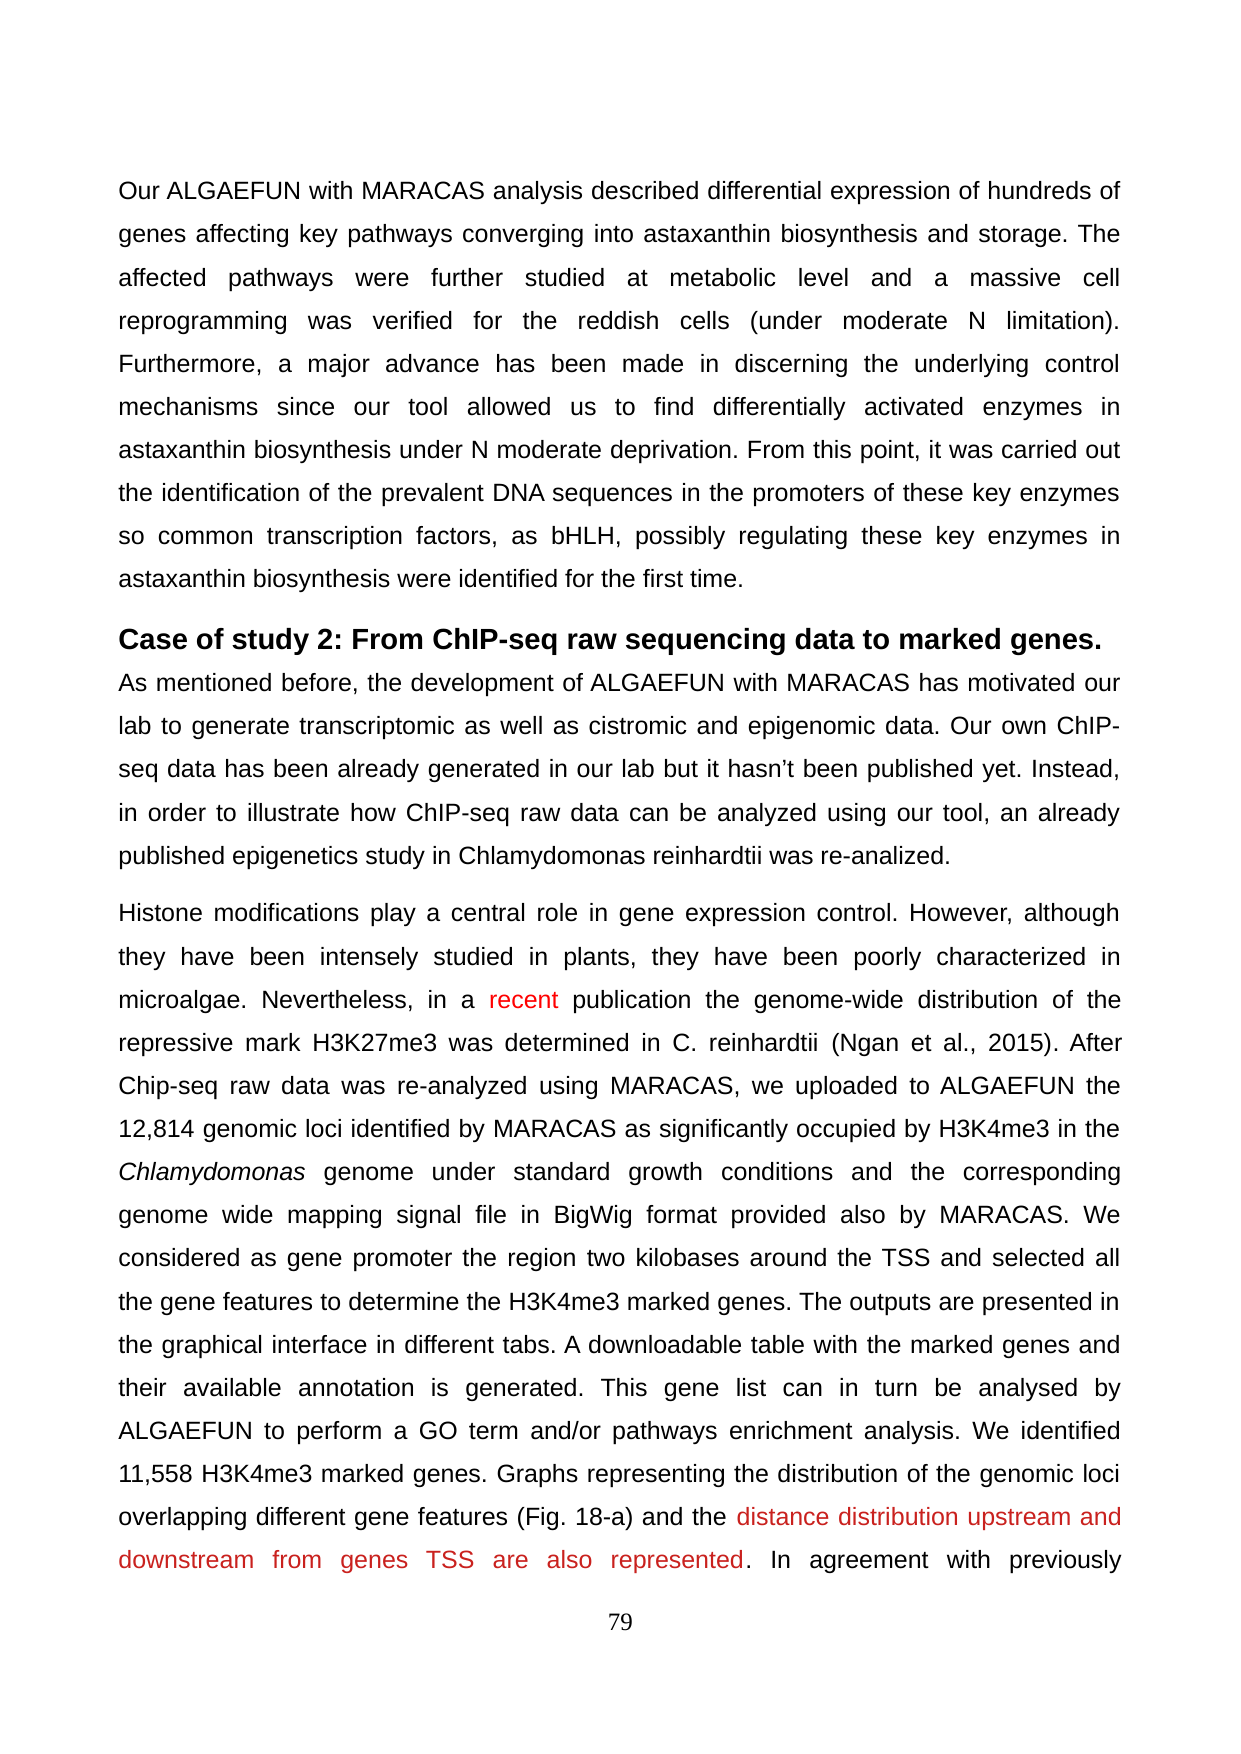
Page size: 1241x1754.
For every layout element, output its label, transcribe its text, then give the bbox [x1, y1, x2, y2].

text As mentioned before, the development of ALGAEFUN with MARACAS has motivated our lab to generate transcriptomic as well as cistromic and epigenomic data. Our own ChIP-seq data has been already generated in our lab but it hasn’t been published yet. Instead, in order to illustrate how ChIP-seq raw data can be analyzed using our tool, an already published epigenetics study in Chlamydomonas reinhardtii was re-analized. [118, 668, 1122, 869]
subtitle Case of study 2: From ChIP-seq raw sequencing data to marked genes. [118, 622, 1122, 656]
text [118, 898, 1122, 1574]
text Our ALGAEFUN with MARACAS analysis described differential expression of hundreds of genes affecting key pathways converging into astaxanthin biosynthesis and storage. The affected pathways were further studied at metabolic level and a massive cell reprogramming was verified for the reddish cells (under moderate N limitation). Furthermore, a major advance has been made in discerning the underlying control mechanisms since our tool allowed us to find differentially activated enzymes in astaxanthin biosynthesis under N moderate deprivation. From this point, it was carried out the identification of the prevalent DNA sequences in the promoters of these key enzymes so common transcription factors, as bHLH, possibly regulating these key enzymes in astaxanthin biosynthesis were identified for the first time. [118, 176, 1122, 593]
